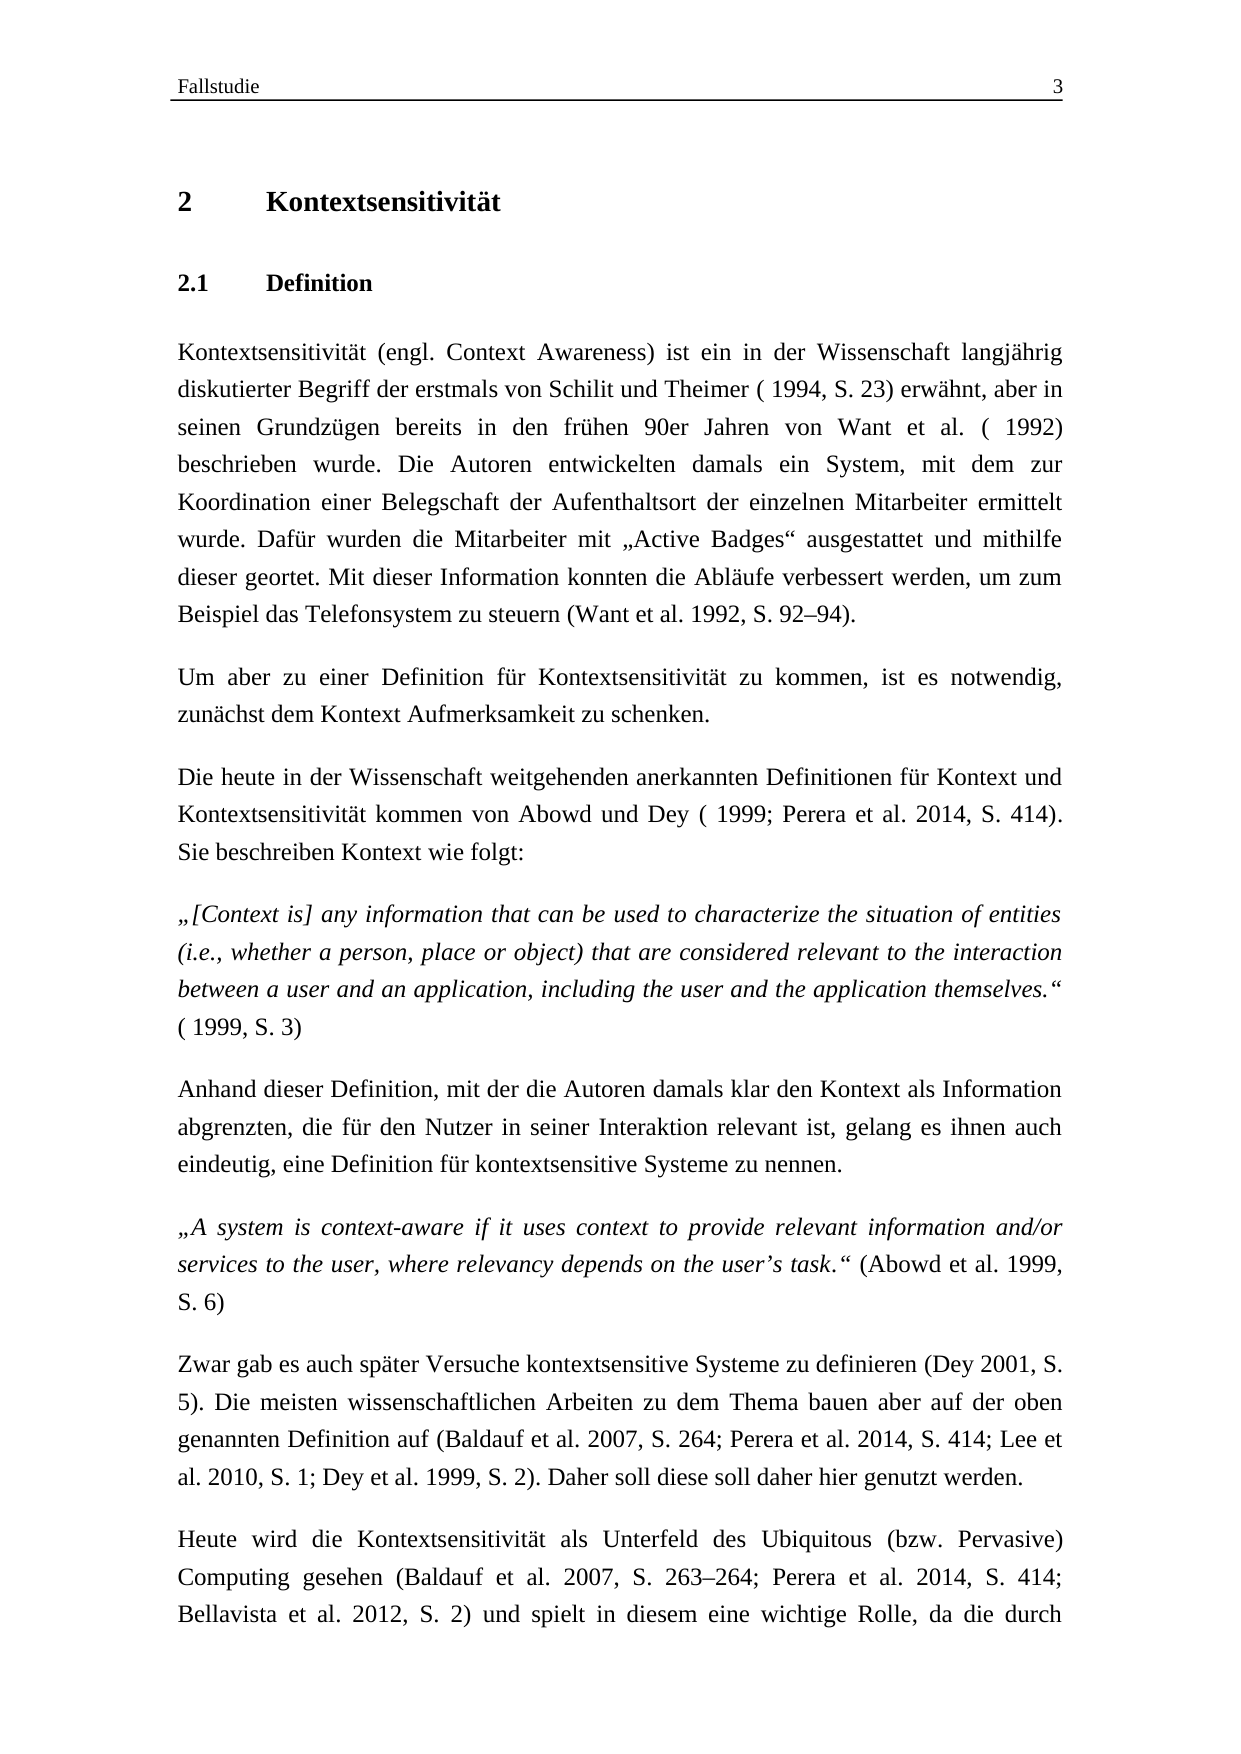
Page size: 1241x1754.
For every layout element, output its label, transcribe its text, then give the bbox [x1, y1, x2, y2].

text Kontextsensitivität (engl. Context Awareness) ist ein in der Wissenschaft langjährig diskutierter Begriff der erstmals von Schilit und Theimer ( 1994, S. 23) erwähnt, aber in seinen Grundzügen bereits in den frühen 90er Jahren von Want et al. ( 1992) beschrieben wurde. Die Autoren entwickelten damals ein System, mit dem zur Koordination einer Belegschaft der Aufenthaltsort der einzelnen Mitarbeiter ermittelt wurde. Dafür wurden die Mitarbeiter mit „Active Badges“ ausgestattet und mithilfe dieser geortet. Mit dieser Information konnten die Abläufe verbessert werden, um zum Beispiel das Telefonsystem zu steuern (Want et al. 1992, S. 92–94). [177, 328, 1063, 628]
text Zwar gab es auch später Versuche kontextsensitive Systeme zu definieren (Dey 2001, S. 5). Die meisten wissenschaftlichen Arbeiten zu dem Thema bauen aber auf der oben genannten Definition auf (Baldauf et al. 2007, S. 264; Perera et al. 2014, S. 414; Lee et al. 2010, S. 1; Dey et al. 1999, S. 2). Daher soll diese soll daher hier genutzt werden. [177, 1340, 1063, 1490]
text Die heute in der Wissenschaft weitgehenden anerkannten Definitionen für Kontext und Kontextsensitivität kommen von Abowd und Dey ( 1999; Perera et al. 2014, S. 414). Sie beschreiben Kontext wie folgt: [177, 753, 1063, 865]
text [177, 1515, 1063, 1628]
subtitle Definition [177, 268, 1063, 297]
text „A system is context-aware if it uses context to provide relevant information and/or services to the user, where relevancy depends on the user’s task.“ (Abowd et al. 1999, S. 6) [177, 1203, 1063, 1315]
text Anhand dieser Definition, mit der die Autoren damals klar den Kontext als Information abgrenzten, die für den Nutzer in seiner Interaktion relevant ist, gelang es ihnen auch eindeutig, eine Definition für kontextsensitive Systeme zu nennen. [177, 1065, 1063, 1178]
subtitle Kontextsensitivität [177, 184, 1063, 218]
text „[Context is] any information that can be used to characterize the situation of entities (i.e., whether a person, place or object) that are considered relevant to the interaction between a user and an application, including the user and the application themselves.“ ( 1999, S. 3) [177, 890, 1063, 1040]
text Um aber zu einer Definition für Kontextsensitivität zu kommen, ist es notwendig, zunächst dem Kontext Aufmerksamkeit zu schenken. [177, 653, 1063, 728]
